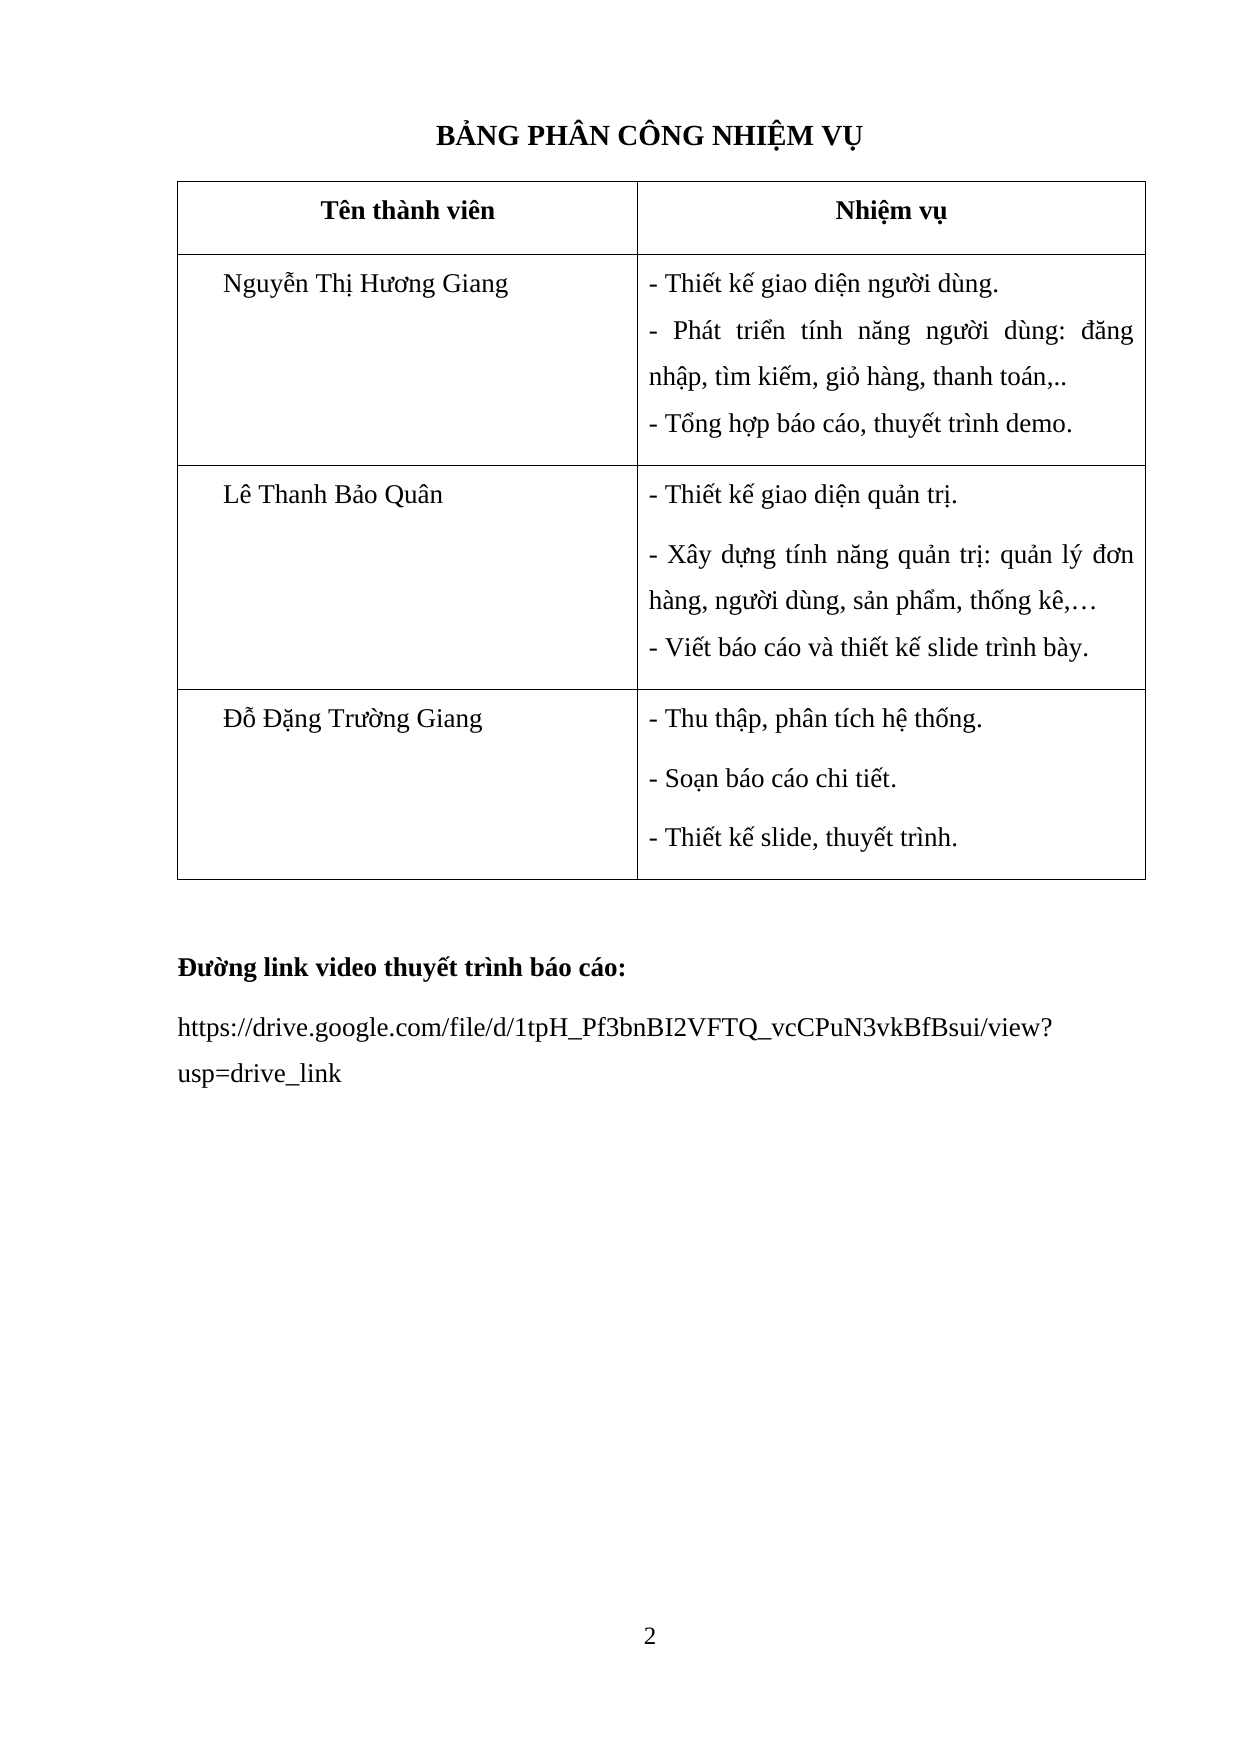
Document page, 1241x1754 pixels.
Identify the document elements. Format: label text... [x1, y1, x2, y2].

table_header Nhiệm vụ [638, 182, 1145, 254]
table_cell - Thiết kế giao diện quản trị. - Xây dựng tính năng quản trị: quản lý đơn hàng, người dùng, sản phẩm, thống kê,… - Viết báo cáo và thiết kế slide trình bày. [638, 466, 1145, 689]
text BẢNG PHÂN CÔNG NHIỆM VỤ [177, 118, 1122, 152]
text Đường link video thuyết trình báo cáo: [177, 952, 1122, 983]
table_cell Lê Thanh Bảo Quân [178, 466, 637, 689]
table_cell Nguyễn Thị Hương Giang [178, 255, 637, 465]
table_cell - Thu thập, phân tích hệ thống. - Soạn báo cáo chi tiết. - Thiết kế slide, thuyết trình. [638, 690, 1145, 879]
text https://drive.google.com/file/d/1tpH_Pf3bnBI2VFTQ_vcCPuN3vkBfBsui/view?usp=drive_link [177, 1011, 1122, 1088]
table_cell Đỗ Đặng Trường Giang [178, 690, 637, 879]
table_header Tên thành viên [178, 182, 637, 254]
table_cell - Thiết kế giao diện người dùng. - Phát triển tính năng người dùng: đăng nhập, tìm kiếm, giỏ hàng, thanh toán,.. - Tổng hợp báo cáo, thuyết trình demo. [638, 255, 1145, 465]
